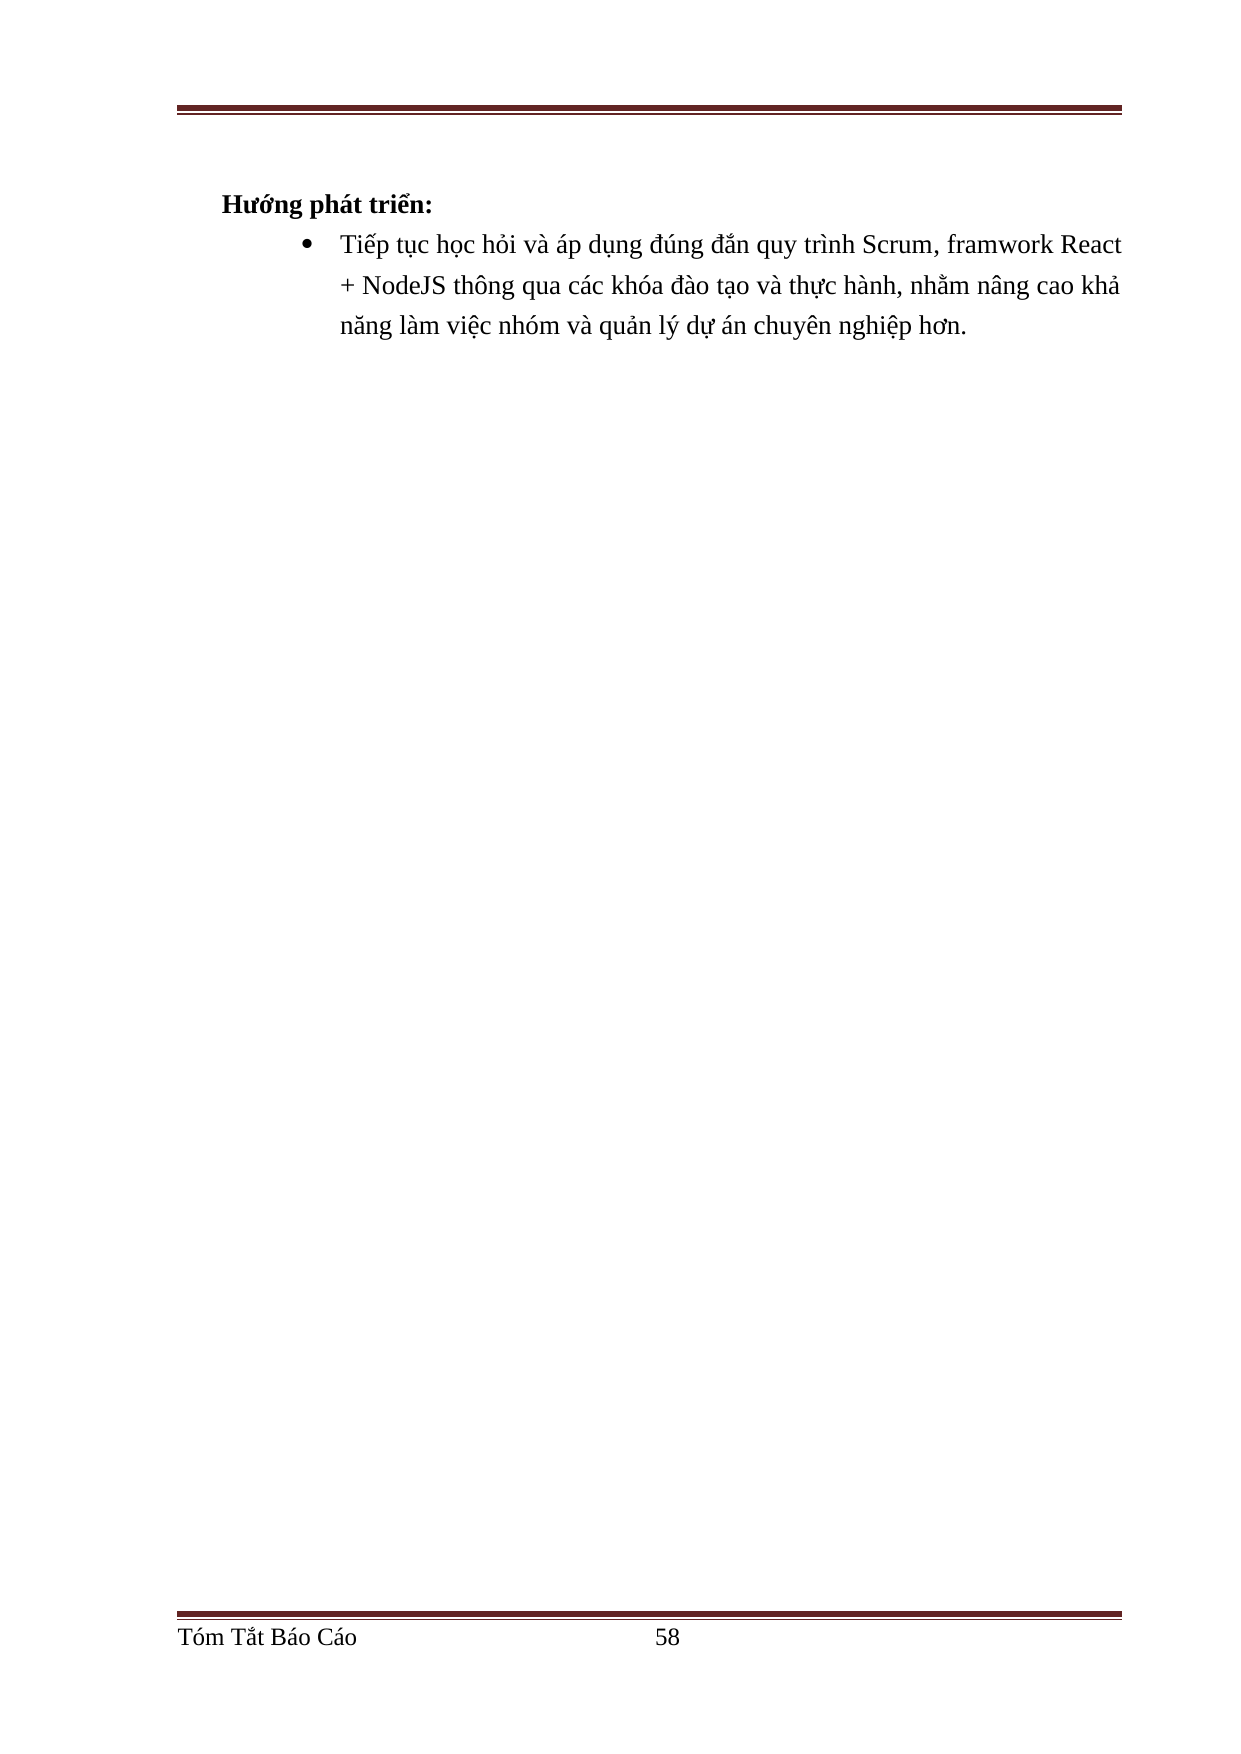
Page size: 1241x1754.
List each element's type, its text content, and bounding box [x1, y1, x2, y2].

text Hướng phát triển: [177, 188, 1122, 219]
list Tiếp tục học hỏi và áp dụng đúng đắn quy trình Scrum, framwork React + NodeJS thông qua các khóa đào tạo và thực hành, nhằm nâng cao khả năng làm việc nhóm và quản lý dự án chuyên nghiệp hơn. [302, 228, 1122, 341]
